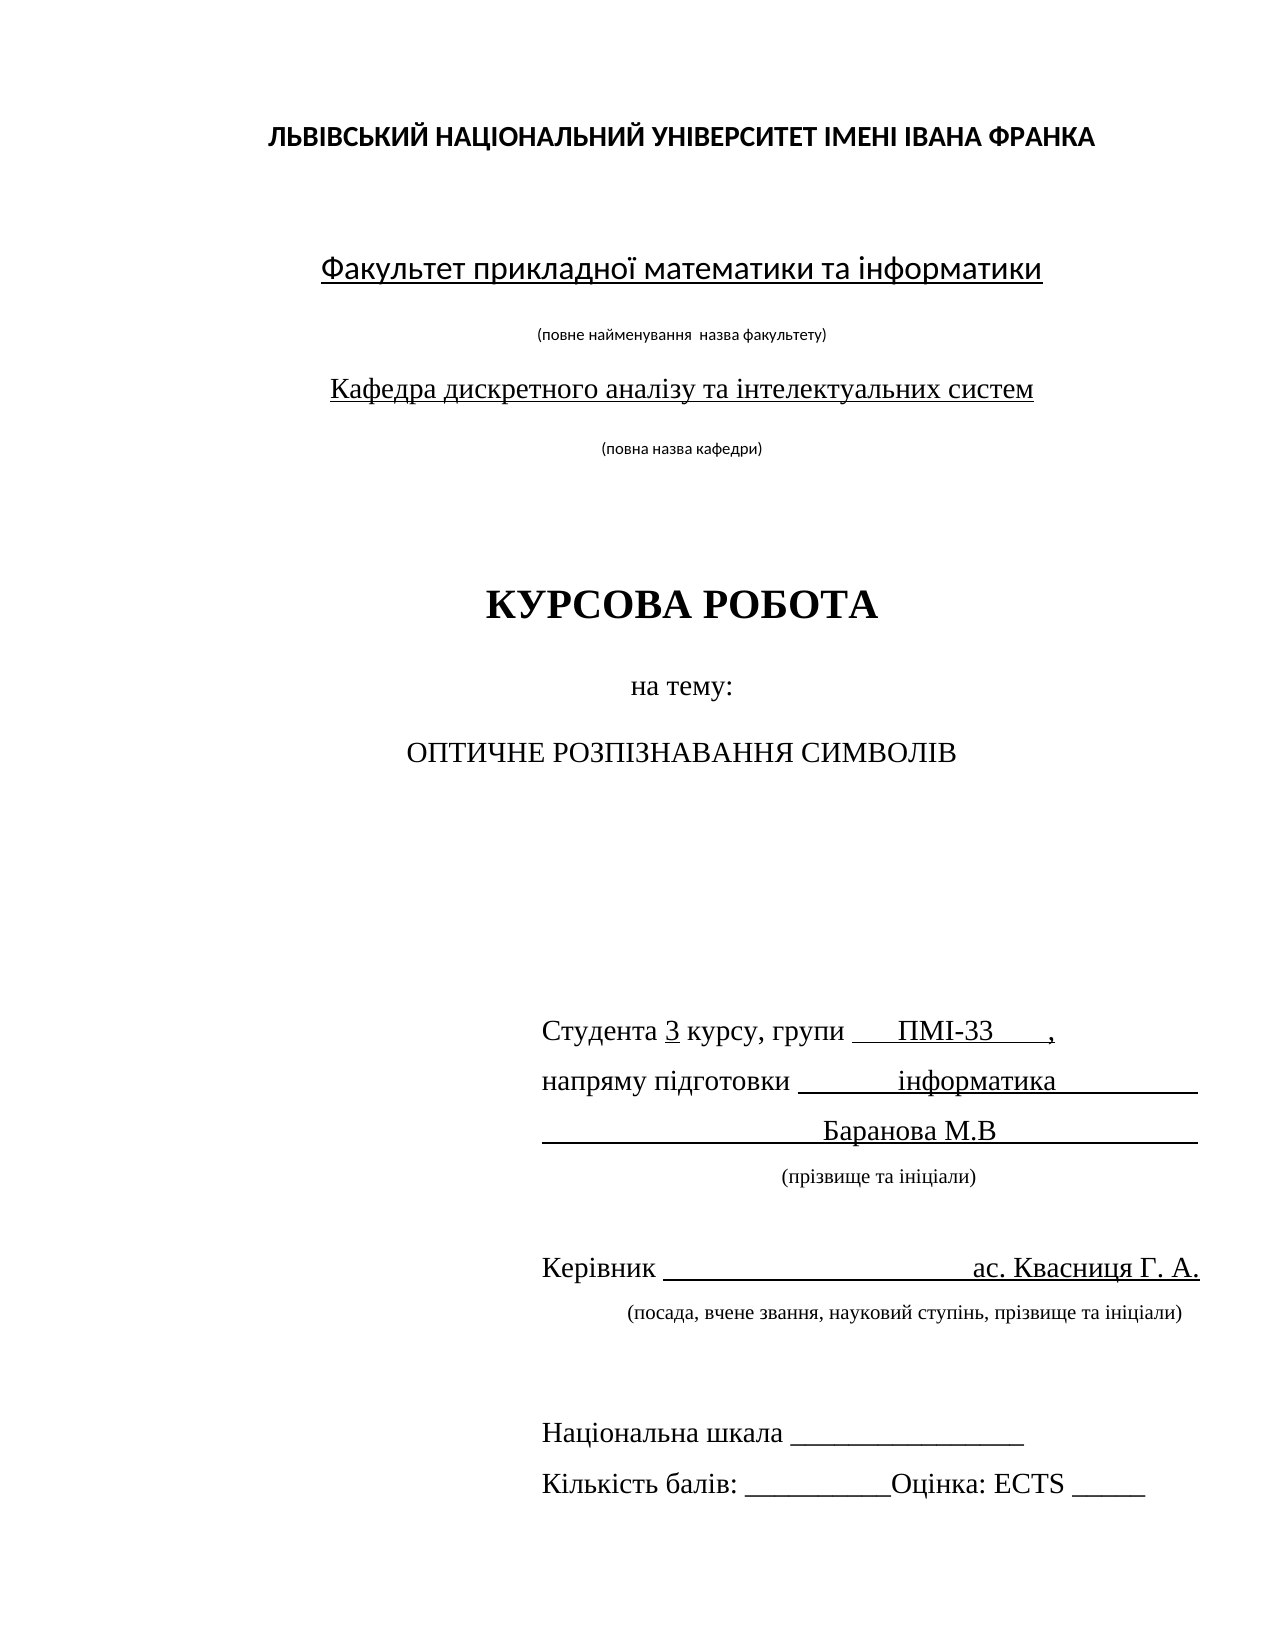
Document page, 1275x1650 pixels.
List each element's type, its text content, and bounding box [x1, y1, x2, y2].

text (повне найменування назва факультету) [148, 324, 1216, 345]
text (повна назва кафедри) [148, 439, 1216, 459]
text (прізвище та ініціали) [542, 1164, 1216, 1188]
text КУРСОВА РОБОТА [148, 580, 1216, 628]
text ЛЬВІВСЬКИЙ НАЦІОНАЛЬНИЙ УНІВЕРСИТЕТ ІМЕНІ ІВАНА ФРАНКА [148, 118, 1216, 154]
text на тему: [148, 668, 1216, 702]
text Керівник ас. Квасниця Г. А. [542, 1250, 1216, 1283]
text напряму підготовки інформатика [542, 1063, 1216, 1097]
text Баранова М.В [542, 1113, 1216, 1147]
text ОПТИЧНЕ РОЗПІЗНАВАННЯ СИМВОЛІВ [148, 735, 1216, 769]
text Студента 3 курсу, групи ПМІ-33 , [542, 1013, 1216, 1046]
text Національна шкала ________________ [542, 1415, 1216, 1449]
text (посада, вчене звання, науковий ступінь, прізвище та ініціали) [542, 1300, 1216, 1324]
text Факультет прикладної математики та інформатики [148, 247, 1216, 288]
text Кафедра дискретного аналізу та інтелектуальних систем [148, 372, 1216, 405]
text Кількість балів: __________Оцінка: ECTS _____ [542, 1466, 1216, 1499]
